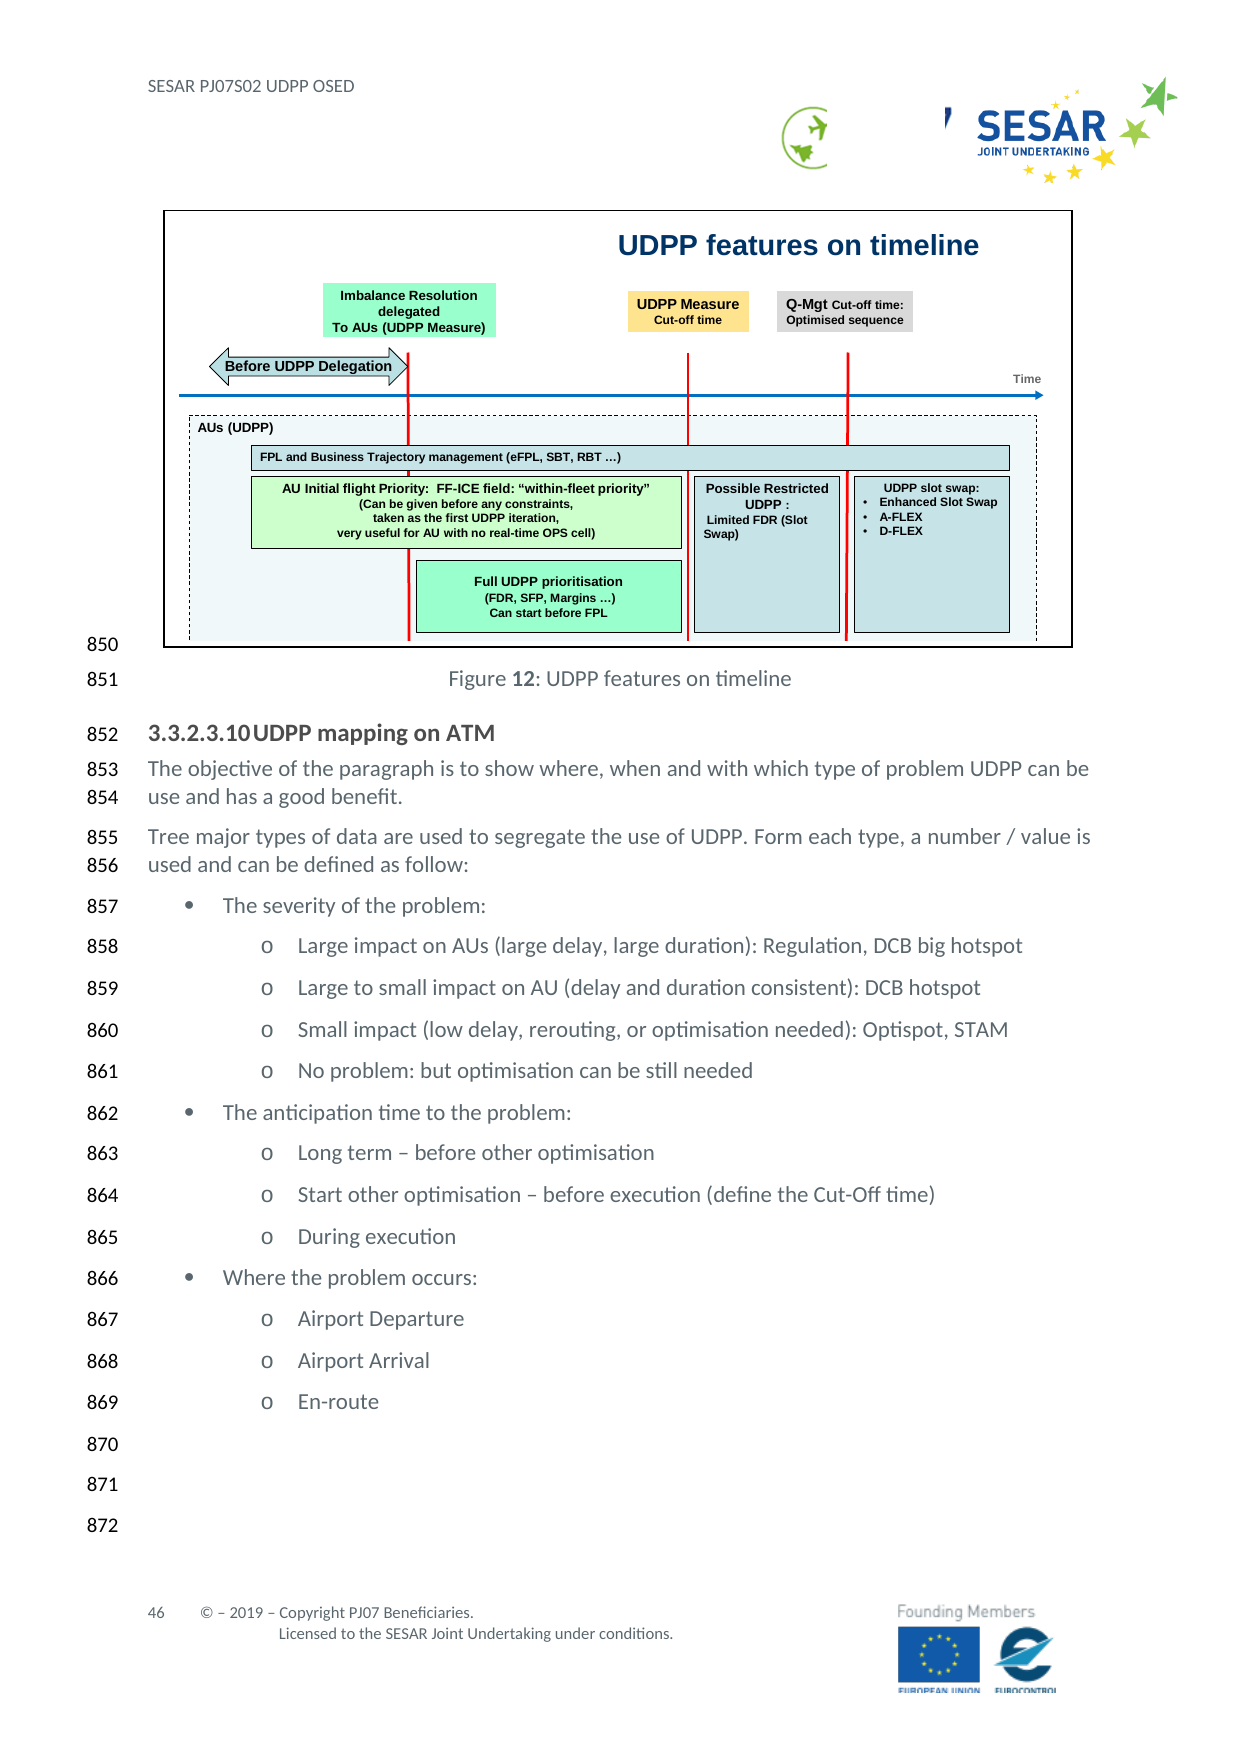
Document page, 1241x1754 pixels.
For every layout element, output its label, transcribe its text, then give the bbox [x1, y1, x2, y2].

text The objective of the paragraph is to show where, when and with which type of problem UDPP can be use and has a good benefit. [148, 754, 1092, 810]
list Start other optimisation – before execution (define the Cut-Off time) [260, 1180, 1092, 1209]
text Tree major types of data are used to segregate the use of UDPP. Form each type, a number / value is used and can be defined as follow: [148, 822, 1092, 878]
list The severity of the problem: [185, 891, 1092, 919]
picture [767, 79, 958, 180]
subtitle UDPP mapping on ATM [148, 717, 1092, 747]
list Airport Arrival [260, 1346, 1092, 1375]
list En-route [260, 1387, 1092, 1417]
list Large impact on AUs (large delay, large duration): Regulation, DCB big hotspot [260, 931, 1092, 961]
list Long term – before other optimisation [260, 1138, 1092, 1168]
list Airport Departure [260, 1304, 1092, 1333]
list Large to small impact on AU (delay and duration consistent): DCB hotspot [260, 973, 1092, 1002]
list During execution [260, 1222, 1092, 1251]
list The anticipation time to the problem: [185, 1098, 1092, 1126]
list Small impact (low delay, rerouting, or optimisation needed): Optispot, STAM [260, 1015, 1092, 1044]
text Figure 12: UDPP features on timeline [148, 664, 1092, 692]
list No problem: but optimisation can be still needed [260, 1056, 1092, 1086]
list Where the problem occurs: [185, 1263, 1092, 1292]
